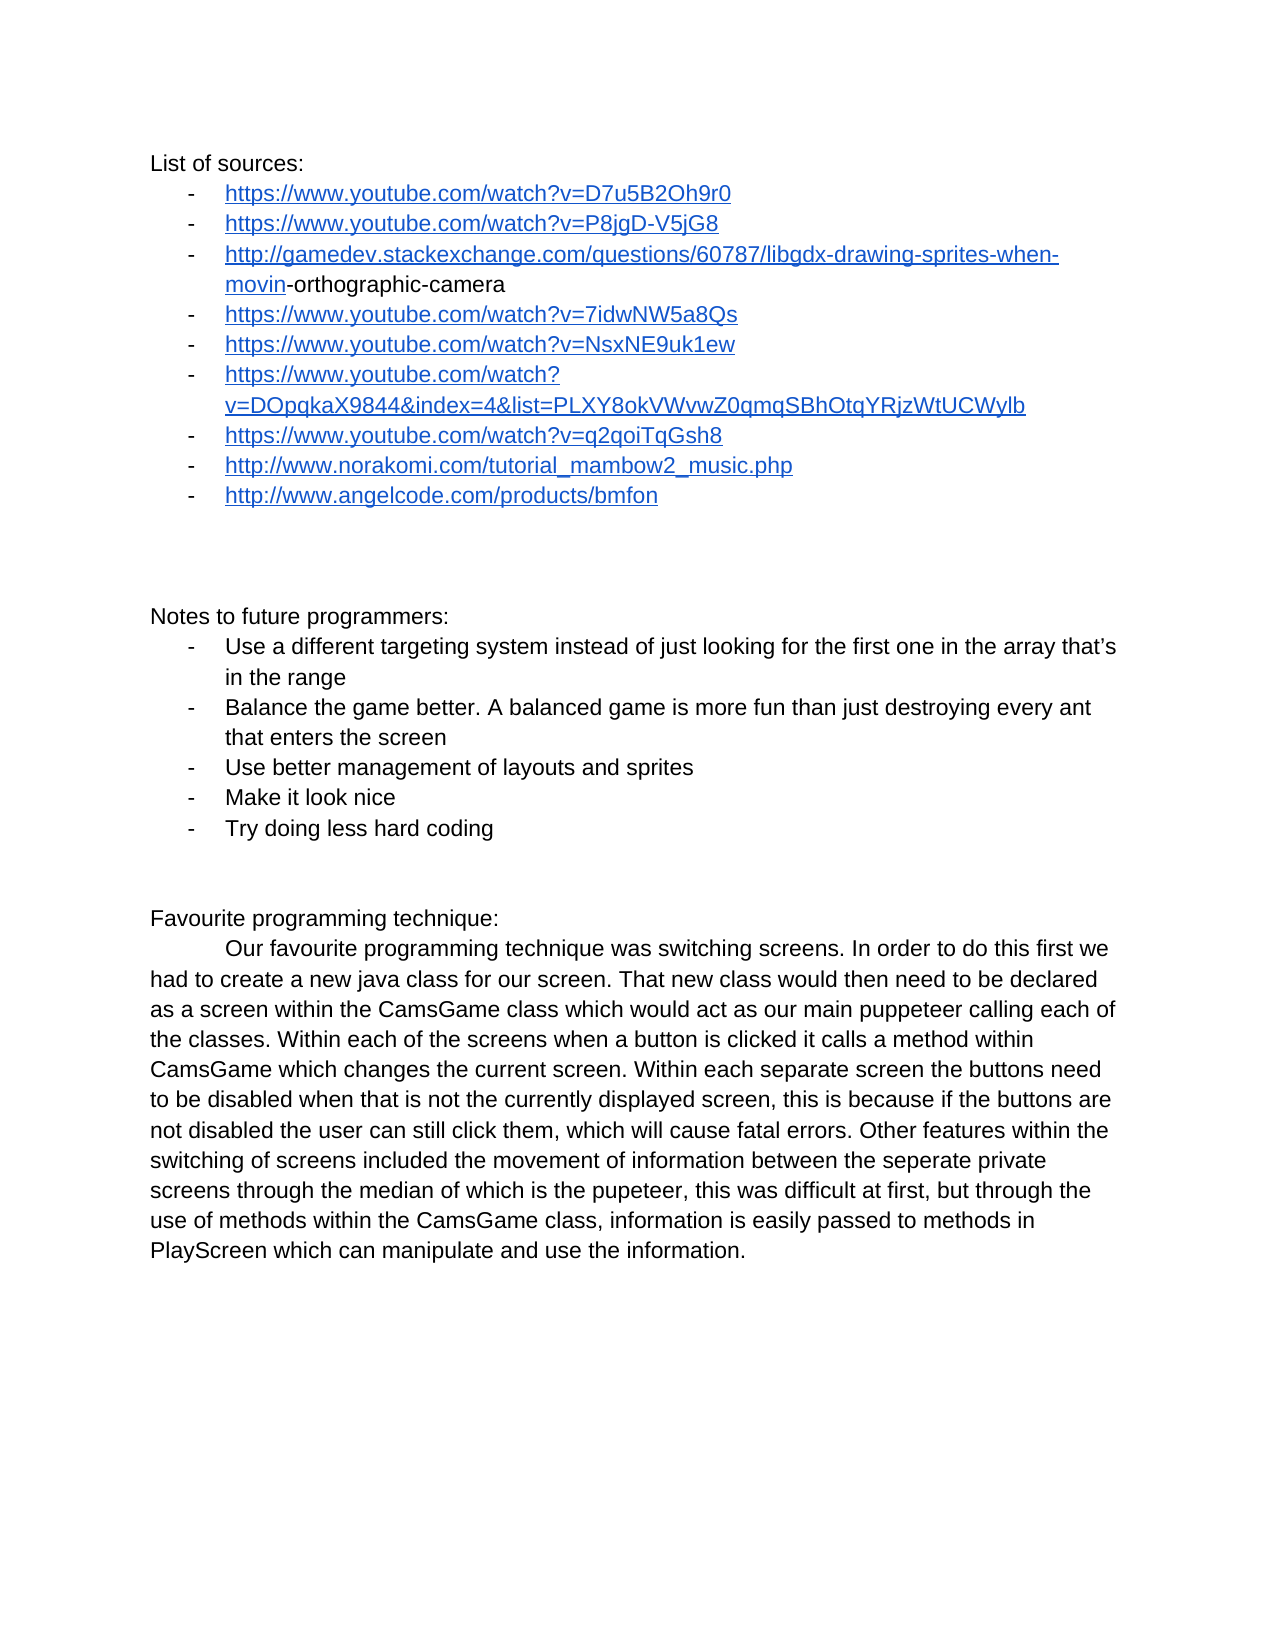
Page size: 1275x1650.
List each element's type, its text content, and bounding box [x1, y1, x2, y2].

list Try doing less hard coding [187, 814, 1125, 841]
list http://gamedev.stackexchange.com/questions/60787/libgdx-drawing-sprites-when-movin-orthographic-camera [187, 241, 1125, 297]
list Make it look nice [187, 784, 1125, 811]
text Our favourite programming technique was switching screens. In order to do this first we had to create a new java class for our screen. That new class would then need to be declared as a screen within the CamsGame class which would act as our main puppeteer calling each of the classes. Within each of the screens when a button is clicked it calls a method within CamsGame which changes the current screen. Within each separate screen the buttons need to be disabled when that is not the currently displayed screen, this is because if the buttons are not disabled the user can still click them, which will cause fatal errors. Other features within the switching of screens included the movement of information between the seperate private screens through the median of which is the pupeteer, this was difficult at first, but through the use of methods within the CamsGame class, information is easily passed to methods in PlayScreen which can manipulate and use the information. [150, 935, 1125, 1264]
text Notes to future programmers: [150, 603, 1125, 629]
list http://www.angelcode.com/products/bmfon [187, 482, 1125, 509]
list https://www.youtube.com/watch?v=7idwNW5a8Qs [187, 301, 1125, 327]
list https://www.youtube.com/watch?v=NsxNE9uk1ew [187, 331, 1125, 358]
text Favourite programming technique: [150, 905, 1125, 932]
list https://www.youtube.com/watch?v=P8jgD-V5jG8 [187, 210, 1125, 237]
list https://www.youtube.com/watch?v=DOpqkaX9844&index=4&list=PLXY8okVWvwZ0qmqSBhOtqYRjzWtUCWylb [187, 361, 1125, 418]
list http://www.norakomi.com/tutorial_mambow2_music.php [187, 452, 1125, 478]
list https://www.youtube.com/watch?v=D7u5B2Oh9r0 [187, 180, 1125, 207]
list Balance the game better. A balanced game is more fun than just destroying every ant that enters the screen [187, 694, 1125, 750]
list Use a different targeting system instead of just looking for the first one in the array that’s in the range [187, 633, 1125, 690]
text List of sources: [150, 150, 1125, 176]
list Use better management of layouts and sprites [187, 754, 1125, 781]
list https://www.youtube.com/watch?v=q2qoiTqGsh8 [187, 422, 1125, 448]
